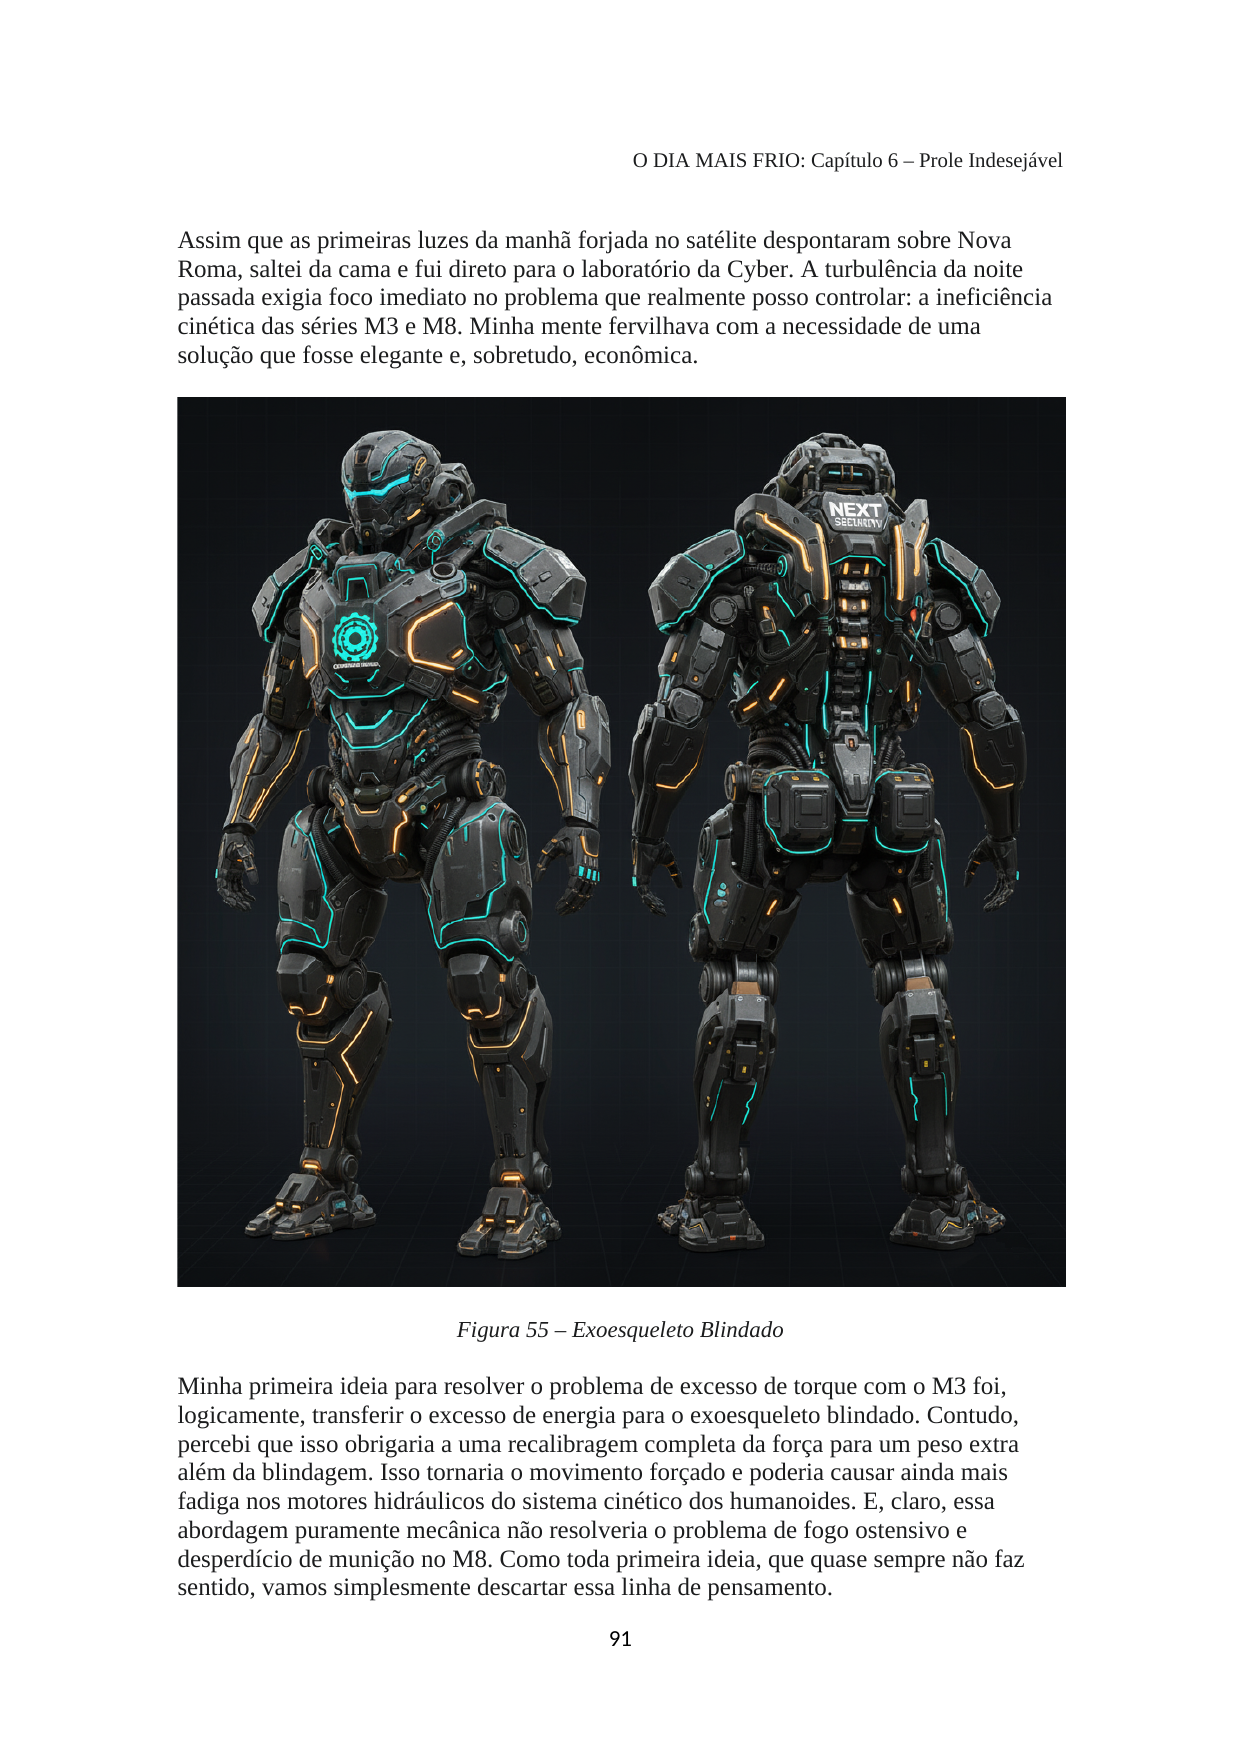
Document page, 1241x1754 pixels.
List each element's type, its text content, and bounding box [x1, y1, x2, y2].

picture [177, 397, 1066, 1287]
text Minha primeira ideia para resolver o problema de excesso de torque com o M3 foi, logicamente, transferir o excesso de energia para o exoesqueleto blindado. Contudo, percebi que isso obrigaria a uma recalibragem completa da força para um peso extra além da blindagem. Isso tornaria o movimento forçado e poderia causar ainda mais fadiga nos motores hidráulicos do sistema cinético dos humanoides. E, claro, essa abordagem puramente mecânica não resolveria o problema de fogo ostensivo e desperdício de munição no M8. Como toda primeira ideia, que quase sempre não faz sentido, vamos simplesmente descartar essa linha de pensamento. [177, 1371, 1063, 1601]
text O DIA MAIS FRIO: Capítulo 6 – Prole Indesejável [177, 148, 1063, 172]
text Assim que as primeiras luzes da manhã forjada no satélite despontaram sobre Nova Roma, saltei da cama e fui direto para o laboratório da Cyber. A turbulência da noite passada exigia foco imediato no problema que realmente posso controlar: a ineficiência cinética das séries M3 e M8. Minha mente fervilhava com a necessidade de uma solução que fosse elegante e, sobretudo, econômica. [177, 225, 1063, 369]
text Figura 55 – Exoesqueleto Blindado [177, 1316, 1063, 1342]
